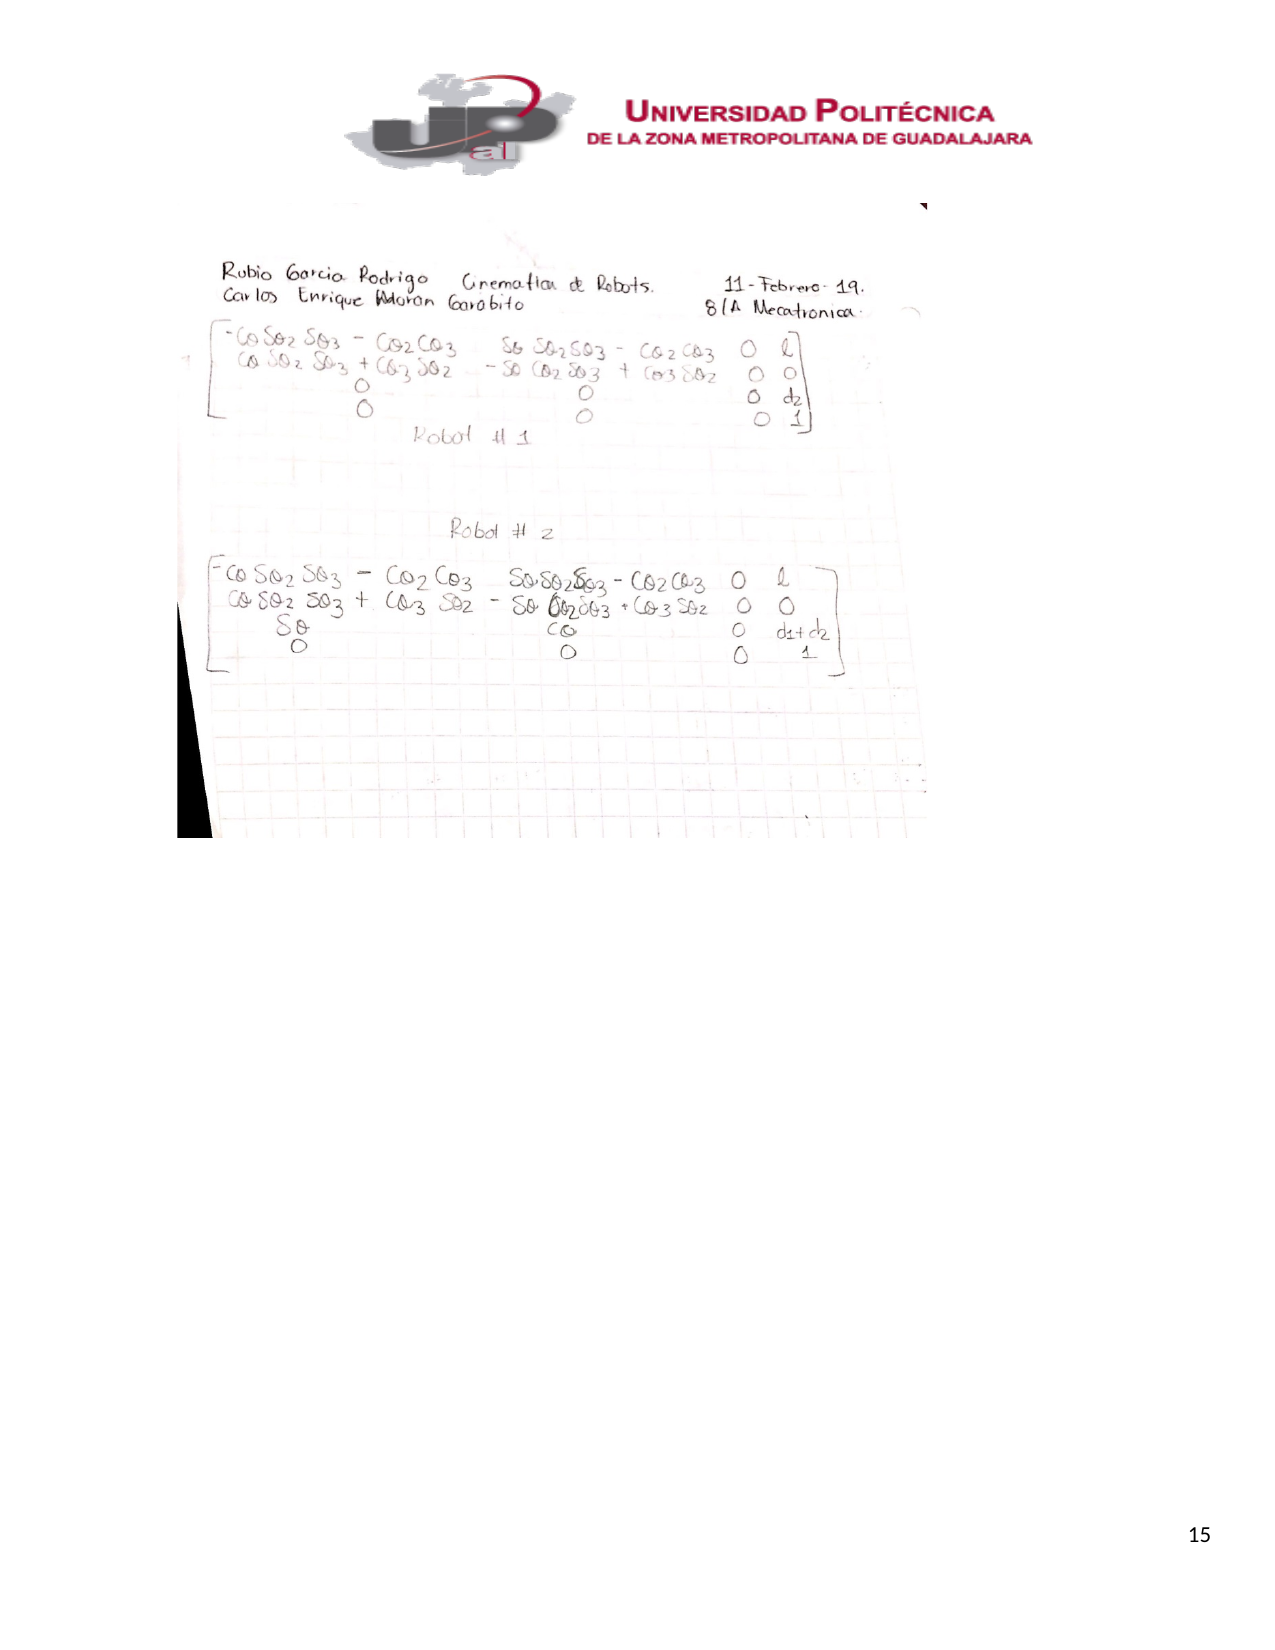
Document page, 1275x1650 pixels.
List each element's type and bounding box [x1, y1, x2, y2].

picture [327, 73, 1061, 176]
picture [177, 203, 928, 838]
